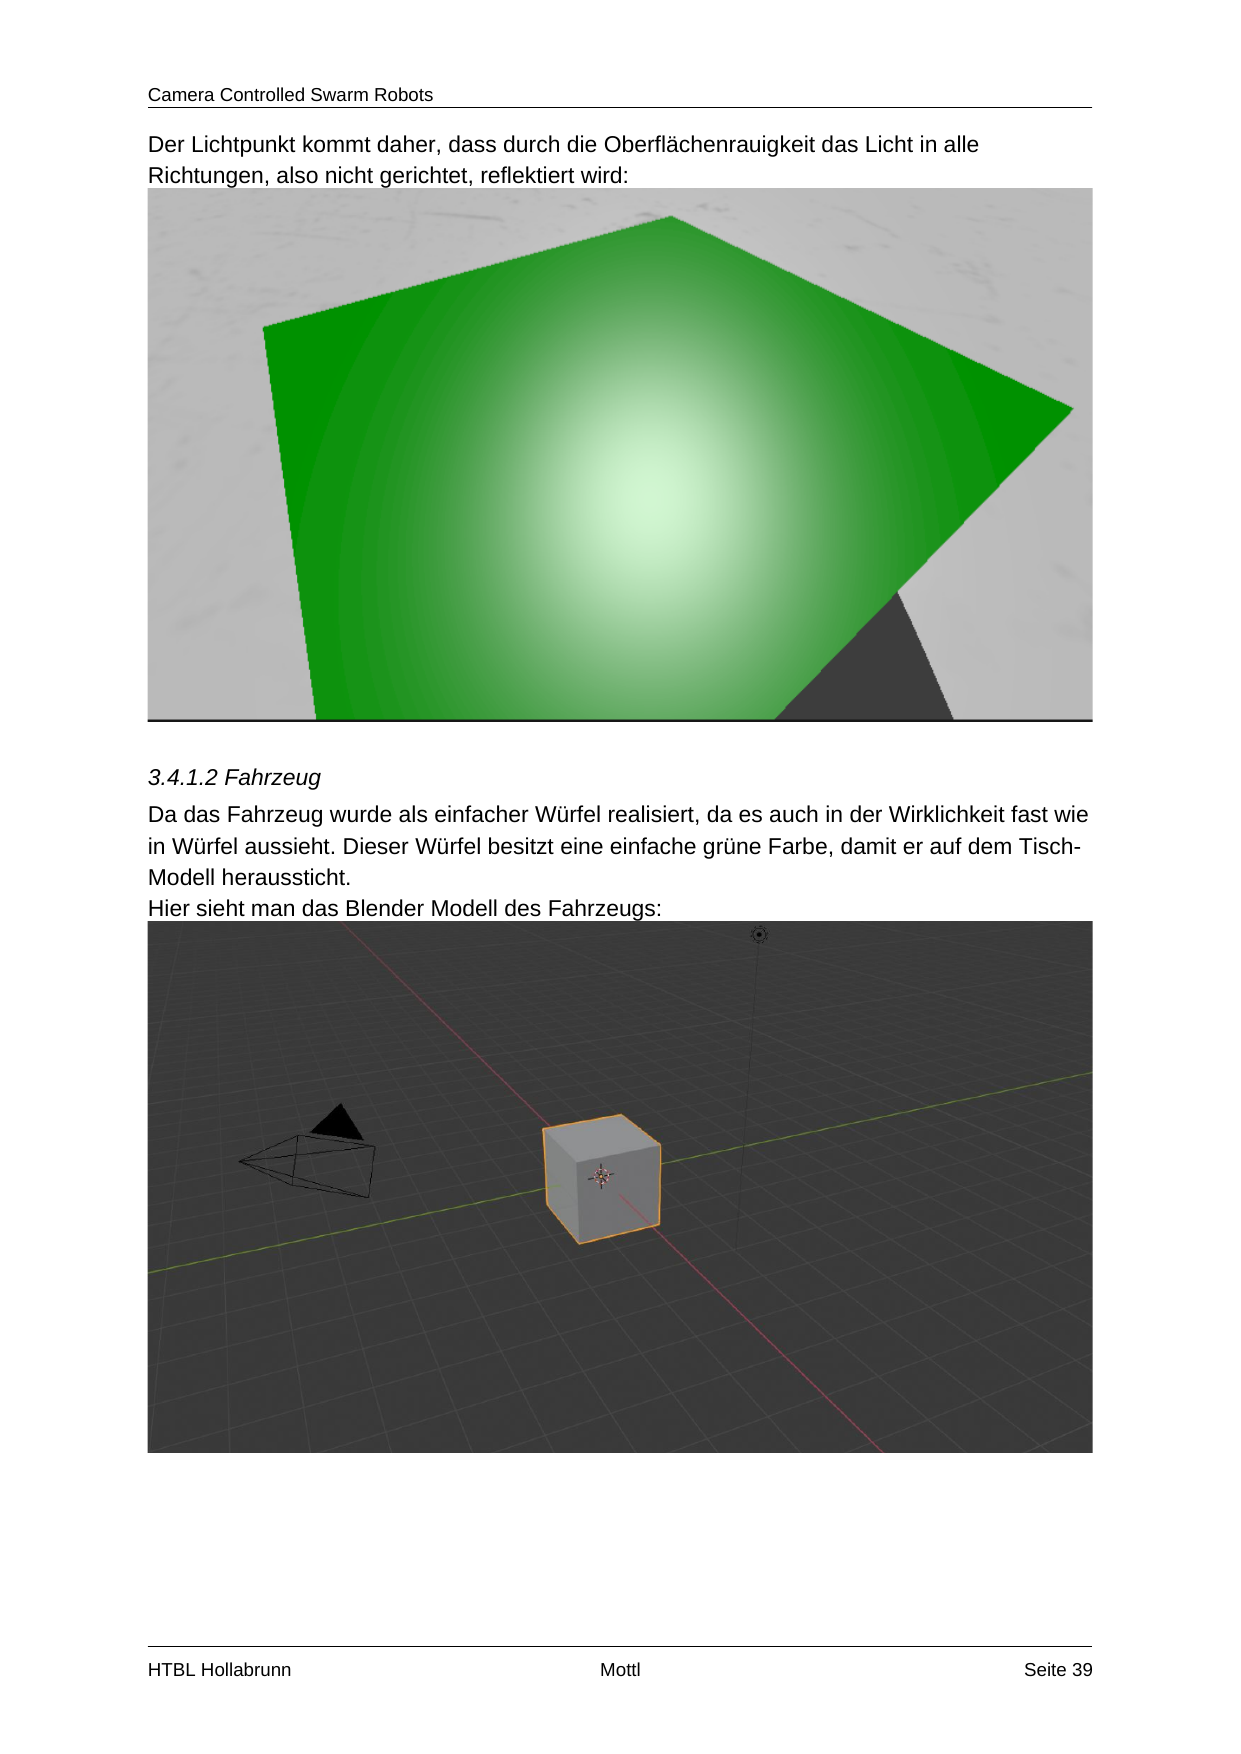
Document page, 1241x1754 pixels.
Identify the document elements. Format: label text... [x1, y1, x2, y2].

picture [147, 188, 1093, 722]
text Hier sieht man das Blender Modell des Fahrzeugs: [148, 890, 1092, 921]
text Da das Fahrzeug wurde als einfacher Würfel realisiert, da es auch in der Wirklichkeit fast wie in Würfel aussieht. Dieser Würfel besitzt eine einfache grüne Farbe, damit er auf dem Tisch-Modell heraussticht. [148, 796, 1092, 890]
subtitle Fahrzeug [148, 759, 1092, 790]
picture [147, 921, 1093, 1453]
text Der Lichtpunkt kommt daher, dass durch die Oberflächenrauigkeit das Licht in alle Richtungen, also nicht gerichtet, reflektiert wird: [148, 126, 1092, 188]
